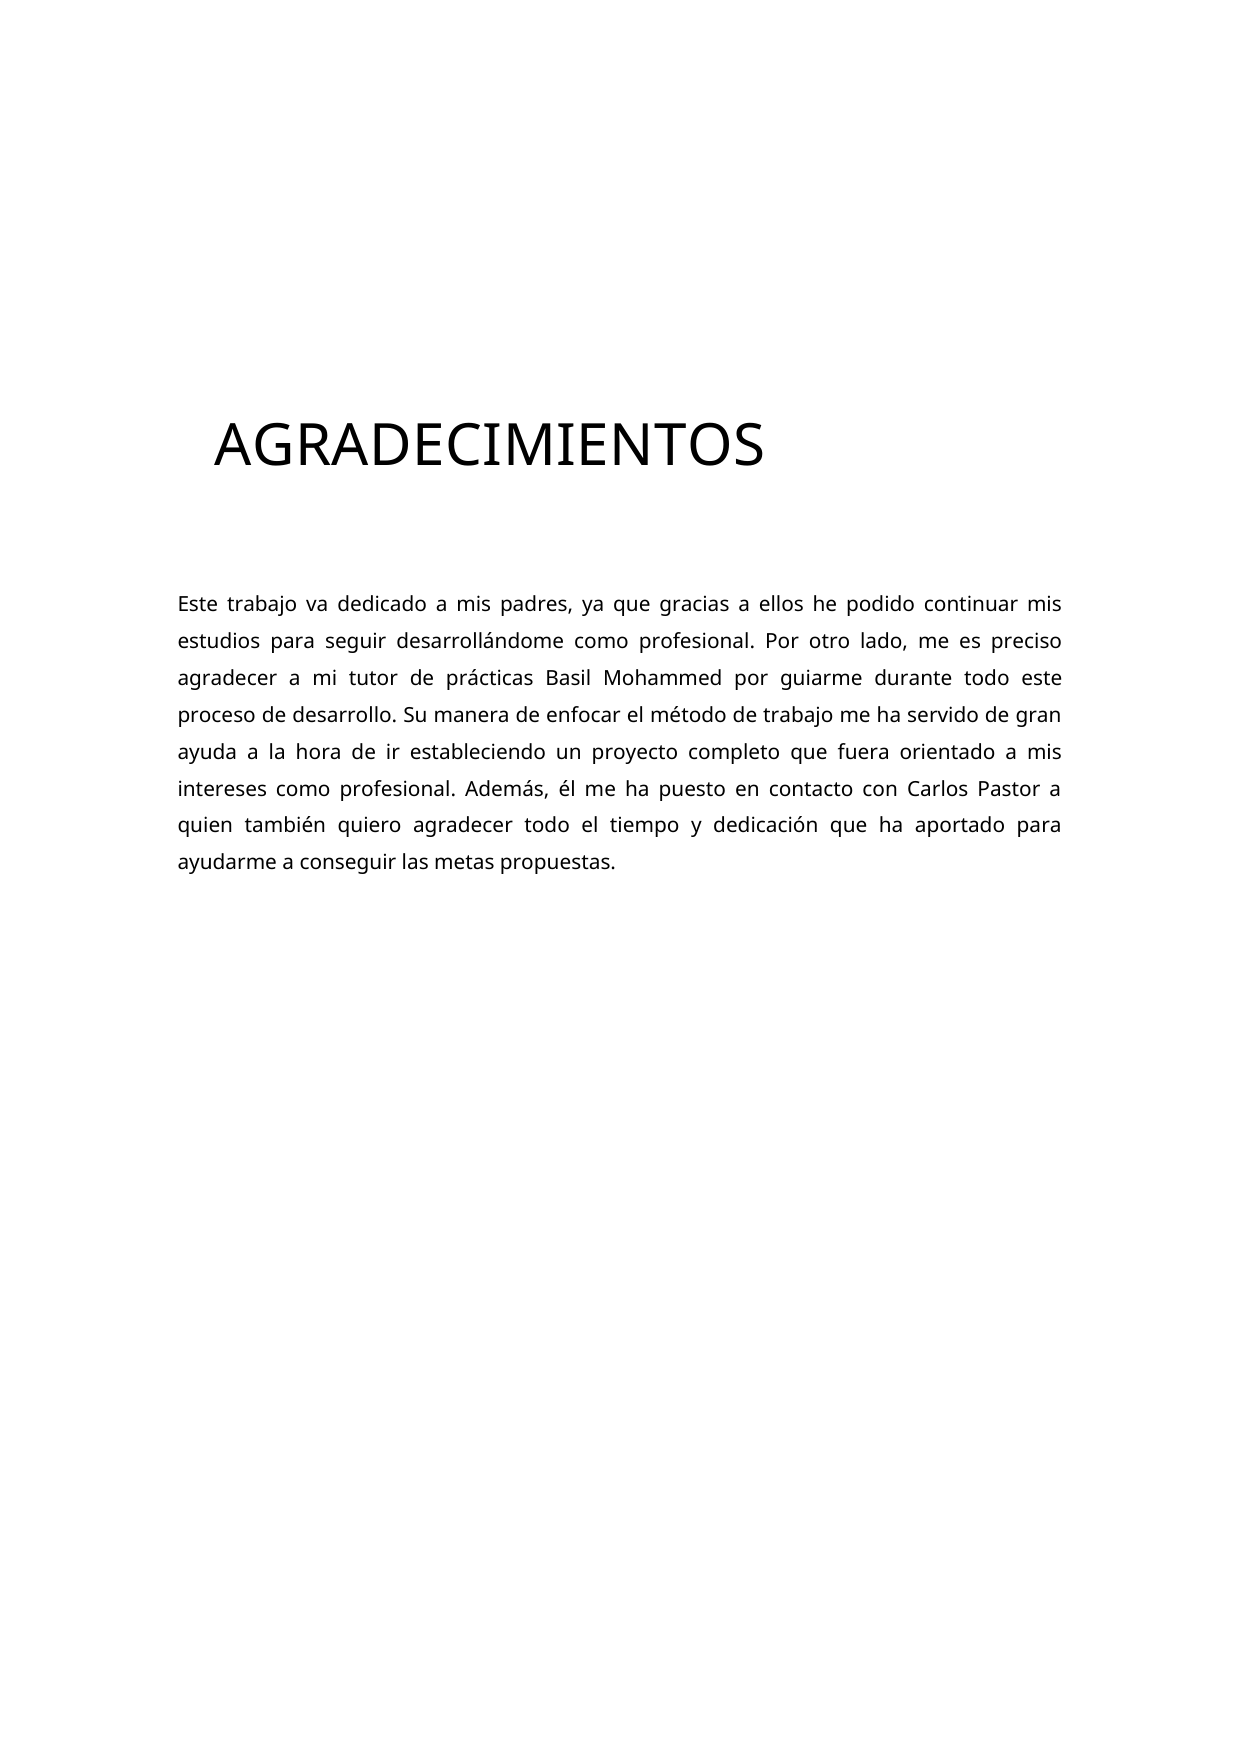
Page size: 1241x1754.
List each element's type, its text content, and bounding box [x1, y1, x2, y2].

text AGRADECIMIENTOS [214, 403, 1063, 482]
text Este trabajo va dedicado a mis padres, ya que gracias a ellos he podido continuar mis estudios para seguir desarrollándome como profesional. Por otro lado, me es preciso agradecer a mi tutor de prácticas Basil Mohammed por guiarme durante todo este proceso de desarrollo. Su manera de enfocar el método de trabajo me ha servido de gran ayuda a la hora de ir estableciendo un proyecto completo que fuera orientado a mis intereses como profesional. Además, él me ha puesto en contacto con Carlos Pastor a quien también quiero agradecer todo el tiempo y dedicación que ha aportado para ayudarme a conseguir las metas propuestas. [177, 589, 1063, 876]
